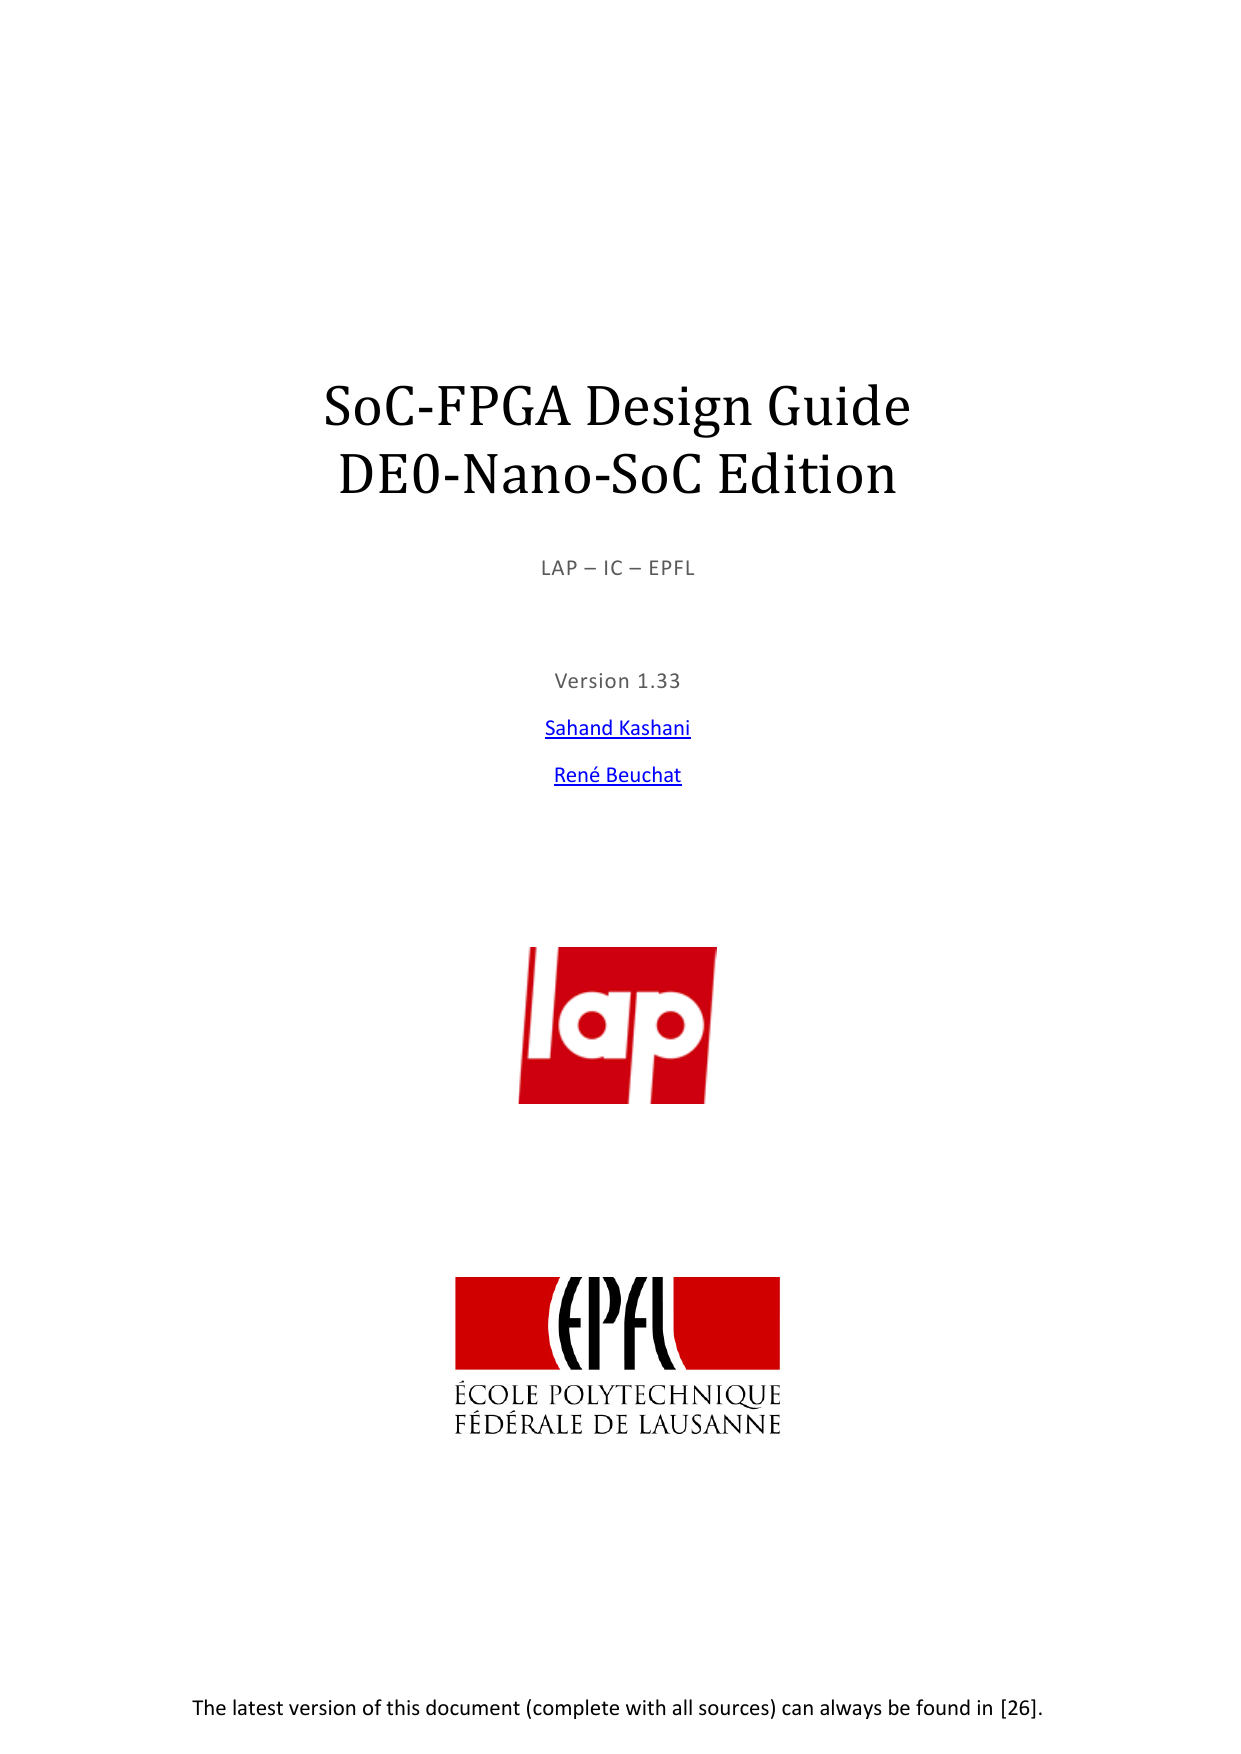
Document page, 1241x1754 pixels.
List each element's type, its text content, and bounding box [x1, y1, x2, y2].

subtitle LAP – IC – EPFL [103, 553, 1132, 581]
text René Beuchat [103, 760, 1132, 788]
picture [518, 947, 717, 1104]
picture [440, 1263, 795, 1447]
text Sahand Kashani [103, 713, 1132, 741]
title SoC-FPGA Design Guide DE0-Nano-SoC Edition [103, 369, 1132, 506]
subtitle Version 1.33 [103, 666, 1132, 694]
